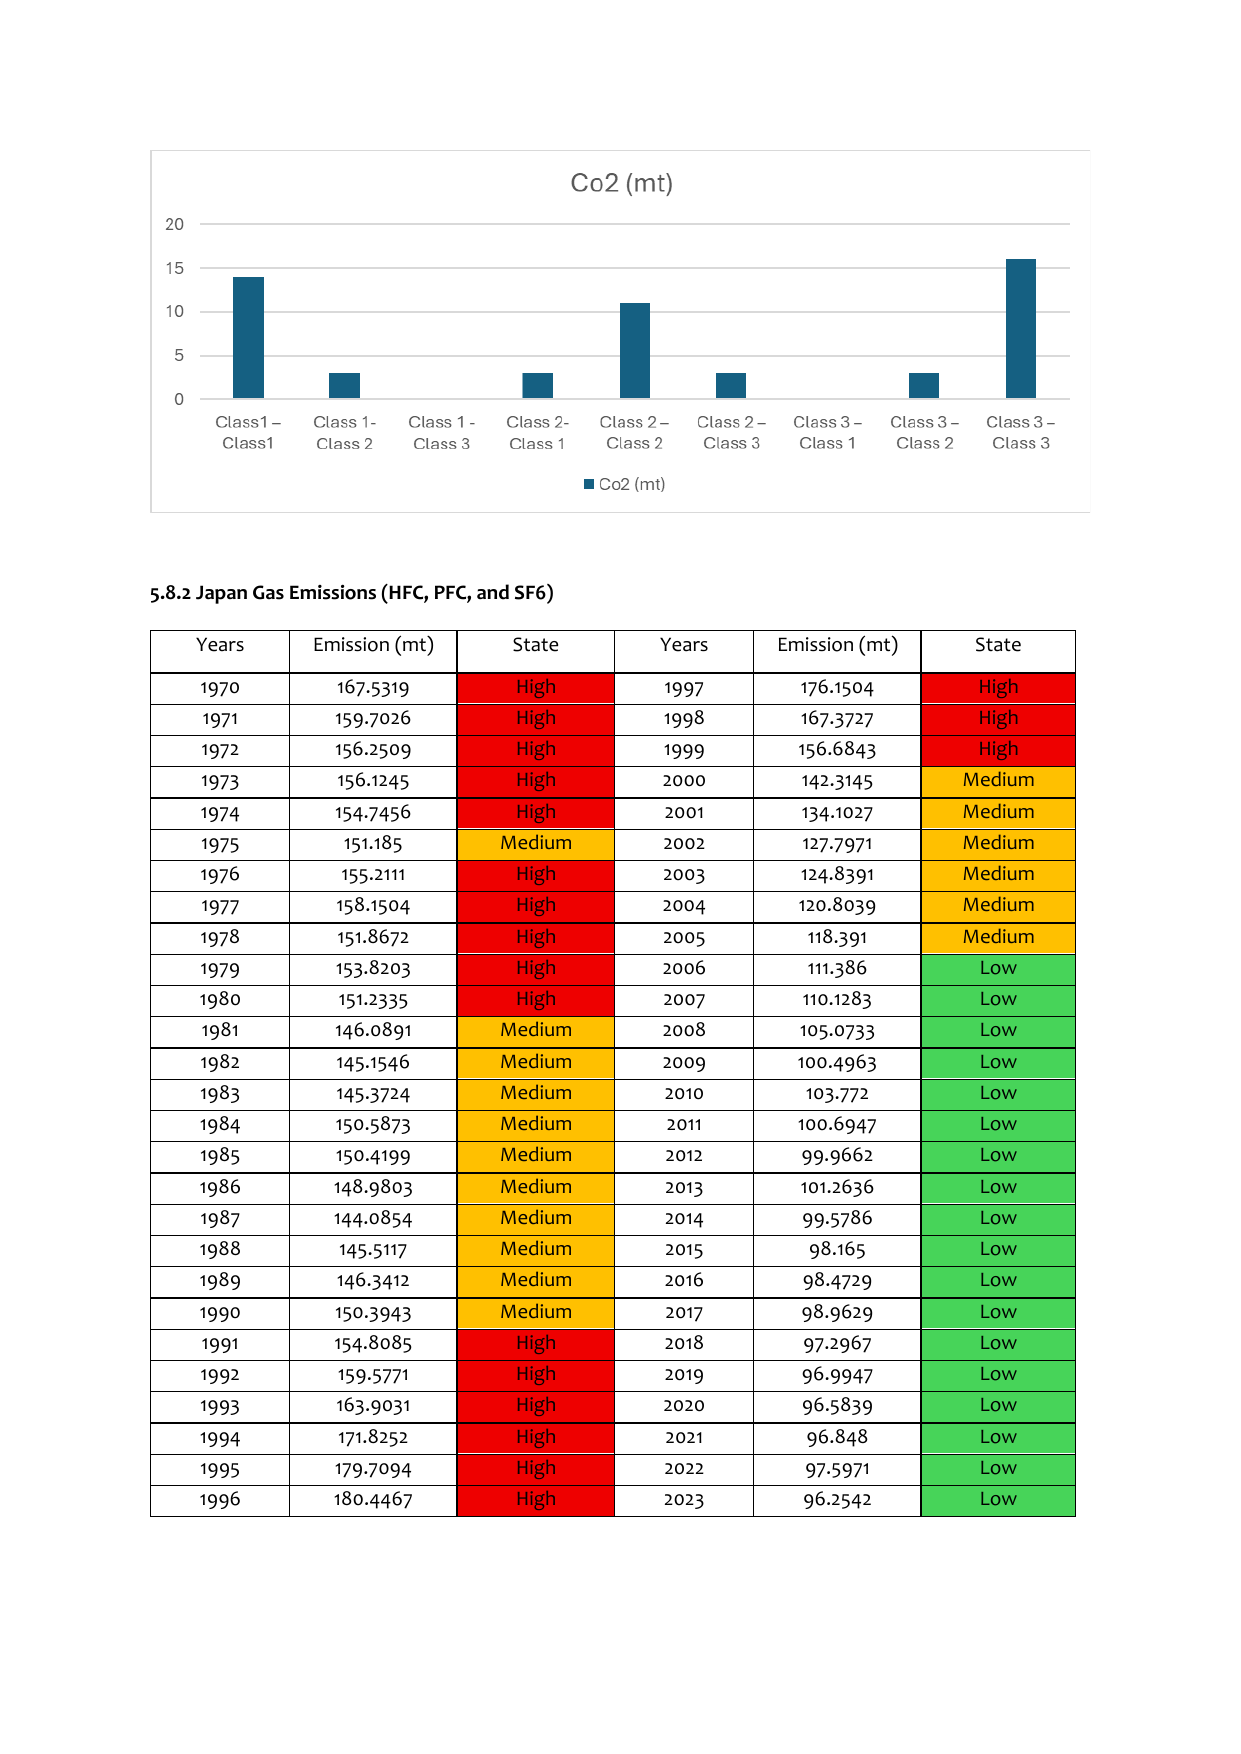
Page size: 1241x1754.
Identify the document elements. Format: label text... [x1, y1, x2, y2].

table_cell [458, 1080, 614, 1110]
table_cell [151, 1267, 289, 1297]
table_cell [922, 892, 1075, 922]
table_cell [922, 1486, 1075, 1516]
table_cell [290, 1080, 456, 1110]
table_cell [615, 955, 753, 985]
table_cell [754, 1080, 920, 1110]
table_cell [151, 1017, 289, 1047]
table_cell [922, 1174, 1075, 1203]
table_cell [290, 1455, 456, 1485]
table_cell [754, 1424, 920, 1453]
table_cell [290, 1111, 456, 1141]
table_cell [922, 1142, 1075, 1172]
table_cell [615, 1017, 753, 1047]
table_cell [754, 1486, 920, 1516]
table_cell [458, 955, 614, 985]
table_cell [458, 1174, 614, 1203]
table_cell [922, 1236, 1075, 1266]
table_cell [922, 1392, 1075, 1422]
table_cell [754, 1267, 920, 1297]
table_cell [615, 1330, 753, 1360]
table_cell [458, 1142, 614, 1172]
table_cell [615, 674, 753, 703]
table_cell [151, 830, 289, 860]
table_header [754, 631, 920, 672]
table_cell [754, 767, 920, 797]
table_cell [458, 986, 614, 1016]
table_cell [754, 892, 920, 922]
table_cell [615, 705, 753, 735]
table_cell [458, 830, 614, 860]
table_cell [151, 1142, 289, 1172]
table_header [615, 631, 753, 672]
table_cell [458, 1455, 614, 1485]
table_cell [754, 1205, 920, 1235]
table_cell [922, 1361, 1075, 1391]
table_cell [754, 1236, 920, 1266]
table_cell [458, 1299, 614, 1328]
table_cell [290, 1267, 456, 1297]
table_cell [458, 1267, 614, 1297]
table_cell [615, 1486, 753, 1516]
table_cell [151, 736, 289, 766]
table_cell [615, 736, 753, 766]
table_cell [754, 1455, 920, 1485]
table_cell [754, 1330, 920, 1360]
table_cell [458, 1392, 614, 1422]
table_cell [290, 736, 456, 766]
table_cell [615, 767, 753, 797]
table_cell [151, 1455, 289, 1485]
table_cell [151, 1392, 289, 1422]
picture [150, 150, 1091, 513]
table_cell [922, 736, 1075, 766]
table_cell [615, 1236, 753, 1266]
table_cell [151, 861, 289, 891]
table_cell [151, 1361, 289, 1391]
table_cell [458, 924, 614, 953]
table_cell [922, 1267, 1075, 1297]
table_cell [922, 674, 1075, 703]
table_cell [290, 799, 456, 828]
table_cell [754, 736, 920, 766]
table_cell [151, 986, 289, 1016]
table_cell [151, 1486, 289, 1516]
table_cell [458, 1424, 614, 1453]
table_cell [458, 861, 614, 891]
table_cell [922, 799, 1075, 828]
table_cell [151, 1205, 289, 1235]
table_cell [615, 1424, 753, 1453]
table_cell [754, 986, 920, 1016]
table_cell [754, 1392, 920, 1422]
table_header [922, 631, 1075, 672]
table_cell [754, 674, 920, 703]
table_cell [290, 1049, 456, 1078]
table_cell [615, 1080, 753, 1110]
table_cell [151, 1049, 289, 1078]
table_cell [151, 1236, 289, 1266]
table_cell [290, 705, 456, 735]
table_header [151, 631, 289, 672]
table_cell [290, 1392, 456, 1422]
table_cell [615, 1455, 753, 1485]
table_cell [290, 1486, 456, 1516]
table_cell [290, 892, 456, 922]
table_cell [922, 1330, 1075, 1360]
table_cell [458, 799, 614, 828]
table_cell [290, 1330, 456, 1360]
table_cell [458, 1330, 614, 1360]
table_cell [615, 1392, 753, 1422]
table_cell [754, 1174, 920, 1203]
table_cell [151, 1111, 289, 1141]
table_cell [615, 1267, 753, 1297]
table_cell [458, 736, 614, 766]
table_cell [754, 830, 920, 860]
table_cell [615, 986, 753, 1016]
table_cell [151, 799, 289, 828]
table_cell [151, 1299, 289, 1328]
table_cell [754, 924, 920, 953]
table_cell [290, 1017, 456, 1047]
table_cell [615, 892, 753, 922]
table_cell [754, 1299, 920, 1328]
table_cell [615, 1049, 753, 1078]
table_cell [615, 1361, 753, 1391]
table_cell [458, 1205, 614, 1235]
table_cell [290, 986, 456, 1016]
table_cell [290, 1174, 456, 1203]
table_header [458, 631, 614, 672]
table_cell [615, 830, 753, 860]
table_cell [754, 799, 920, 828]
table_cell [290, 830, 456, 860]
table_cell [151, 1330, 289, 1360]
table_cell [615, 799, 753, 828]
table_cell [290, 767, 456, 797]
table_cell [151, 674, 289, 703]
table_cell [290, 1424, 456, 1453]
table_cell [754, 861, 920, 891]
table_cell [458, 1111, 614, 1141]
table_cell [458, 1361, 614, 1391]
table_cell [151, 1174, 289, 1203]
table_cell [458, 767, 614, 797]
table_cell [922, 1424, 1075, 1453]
subtitle 5.8.2 Japan Gas Emissions (HFC, PFC, and SF6) [150, 579, 1090, 605]
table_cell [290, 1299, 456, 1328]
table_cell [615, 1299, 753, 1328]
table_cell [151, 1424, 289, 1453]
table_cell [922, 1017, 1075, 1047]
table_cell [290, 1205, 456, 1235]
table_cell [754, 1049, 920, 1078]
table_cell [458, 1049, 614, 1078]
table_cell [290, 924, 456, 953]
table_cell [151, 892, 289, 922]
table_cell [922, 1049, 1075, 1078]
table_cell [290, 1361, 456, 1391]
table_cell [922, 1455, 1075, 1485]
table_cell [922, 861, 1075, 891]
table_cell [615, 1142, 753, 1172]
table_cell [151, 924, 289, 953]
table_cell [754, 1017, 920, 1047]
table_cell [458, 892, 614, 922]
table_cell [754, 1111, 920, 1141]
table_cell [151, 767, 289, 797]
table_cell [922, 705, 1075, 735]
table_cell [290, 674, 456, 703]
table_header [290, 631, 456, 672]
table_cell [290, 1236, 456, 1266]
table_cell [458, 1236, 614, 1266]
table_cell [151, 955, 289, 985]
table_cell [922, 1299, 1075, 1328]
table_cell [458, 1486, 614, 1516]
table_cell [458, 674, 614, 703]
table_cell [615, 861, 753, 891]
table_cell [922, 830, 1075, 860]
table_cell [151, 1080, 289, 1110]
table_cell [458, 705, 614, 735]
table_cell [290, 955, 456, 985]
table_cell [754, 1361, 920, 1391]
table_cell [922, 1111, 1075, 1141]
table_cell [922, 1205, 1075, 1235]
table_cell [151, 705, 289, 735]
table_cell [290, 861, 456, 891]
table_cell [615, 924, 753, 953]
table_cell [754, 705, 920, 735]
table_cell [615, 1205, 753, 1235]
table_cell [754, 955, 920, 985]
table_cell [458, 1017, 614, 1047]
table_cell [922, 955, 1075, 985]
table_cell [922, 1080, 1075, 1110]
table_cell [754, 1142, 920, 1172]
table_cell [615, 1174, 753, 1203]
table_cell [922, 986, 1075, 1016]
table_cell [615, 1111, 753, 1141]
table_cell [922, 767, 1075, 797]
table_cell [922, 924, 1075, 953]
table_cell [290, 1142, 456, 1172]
